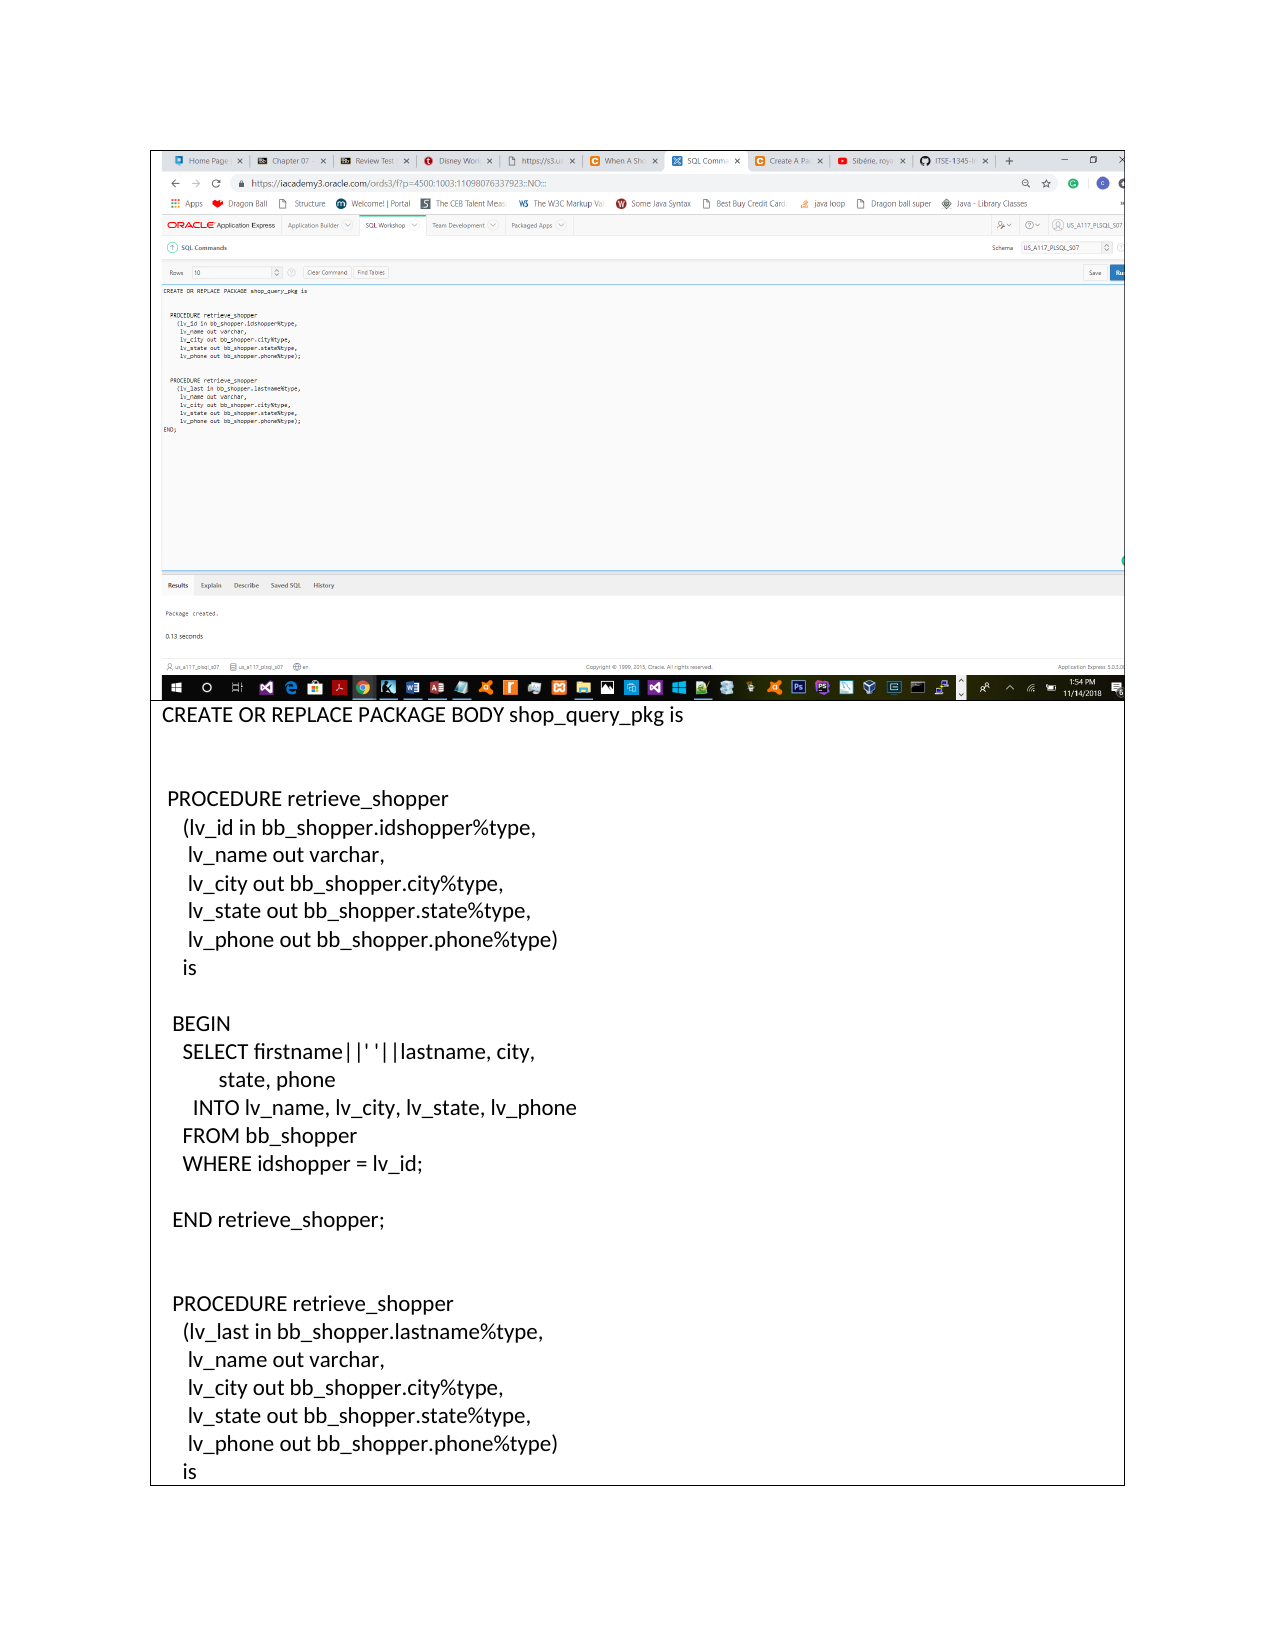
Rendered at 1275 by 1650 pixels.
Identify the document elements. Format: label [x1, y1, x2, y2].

picture [161, 151, 1125, 700]
table_cell [151, 151, 161, 699]
table_cell [151, 701, 1124, 1485]
